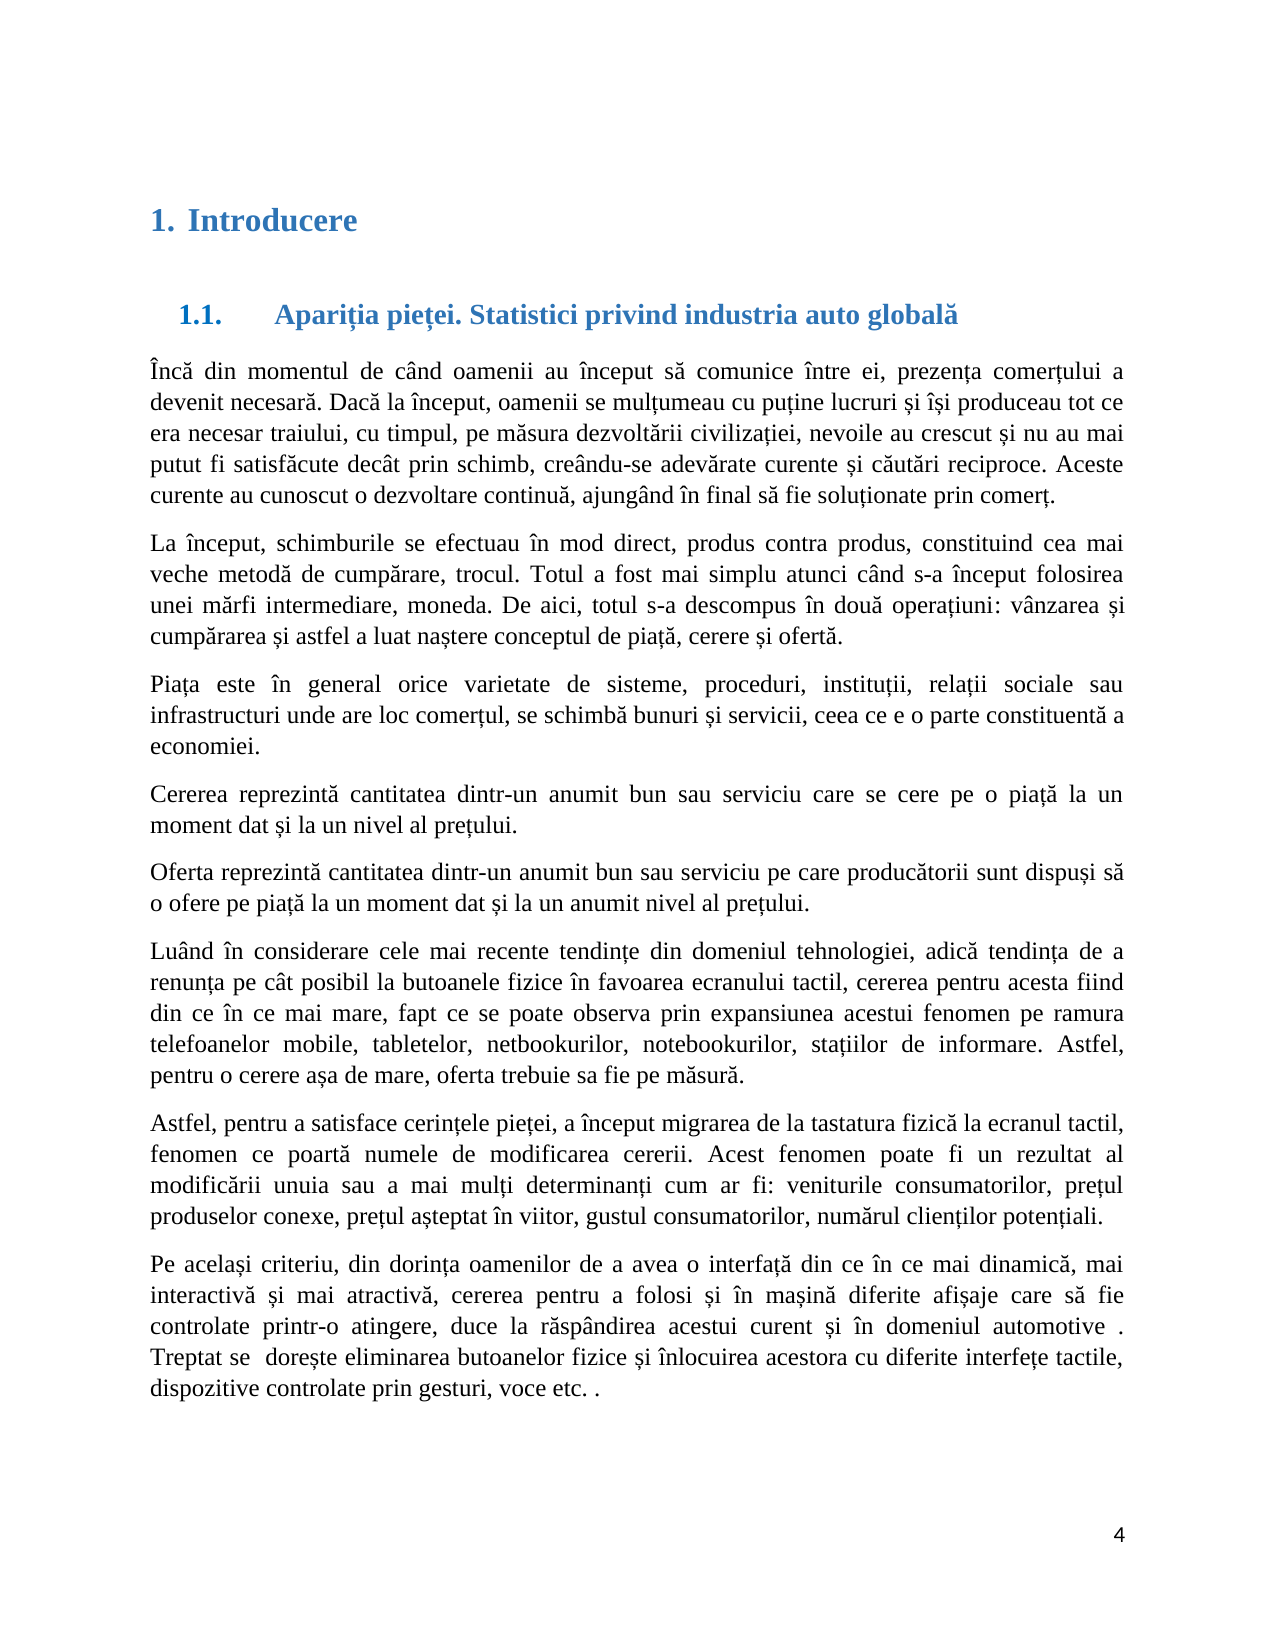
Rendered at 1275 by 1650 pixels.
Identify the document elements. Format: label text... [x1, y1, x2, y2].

text La început, schimburile se efectuau în mod direct, produs contra produs, constituind cea mai veche metodă de cumpărare, trocul. Totul a fost mai simplu atunci când s-a început folosirea unei mărfi intermediare, moneda. De aici, totul s-a descompus în două operațiuni: vânzarea și cumpărarea și astfel a luat naștere conceptul de piață, cerere și ofertă. [150, 528, 1125, 650]
subtitle Introducere [150, 200, 1125, 238]
text Luând în considerare cele mai recente tendințe din domeniul tehnologiei, adică tendința de a renunța pe cât posibil la butoanele fizice în favoarea ecranului tactil, cererea pentru acesta fiind din ce în ce mai mare, fapt ce se poate observa prin expansiunea acestui fenomen pe ramura telefoanelor mobile, tabletelor, netbookurilor, notebookurilor, stațiilor de informare. Astfel, pentru o cerere așa de mare, oferta trebuie sa fie pe măsură. [150, 936, 1125, 1089]
subtitle Apariția pieței. Statistici privind industria auto globală [178, 297, 1125, 330]
text Piața este în general orice varietate de sisteme, proceduri, instituții, relații sociale sau infrastructuri unde are loc comerțul, se schimbă bunuri și servicii, ceea ce e o parte constituentă a economiei. [150, 669, 1125, 760]
text Cererea reprezintă cantitatea dintr-un anumit bun sau serviciu care se cere pe o piață la un moment dat și la un nivel al prețului. [150, 779, 1125, 838]
text Oferta reprezintă cantitatea dintr-un anumit bun sau serviciu pe care producătorii sunt dispuși să o ofere pe piață la un moment dat și la un anumit nivel al prețului. [150, 857, 1125, 917]
text Astfel, pentru a satisface cerințele pieței, a început migrarea de la tastatura fizică la ecranul tactil, fenomen ce poartă numele de modificarea cererii. Acest fenomen poate fi un rezultat al modificării unuia sau a mai mulți determinanți cum ar fi: veniturile consumatorilor, prețul produselor conexe, prețul așteptat în viitor, gustul consumatorilor, numărul clienților potențiali. [150, 1108, 1125, 1230]
text Pe același criteriu, din dorința oamenilor de a avea o interfață din ce în ce mai dinamică, mai interactivă și mai atractivă, cererea pentru a folosi și în mașină diferite afișaje care să fie controlate printr-o atingere, duce la răspândirea acestui curent și în domeniul automotive . Treptat se dorește eliminarea butoanelor fizice și înlocuirea acestora cu diferite interfețe tactile, dispozitive controlate prin gesturi, voce etc. . [150, 1249, 1125, 1402]
text Încă din momentul de când oamenii au început să comunice între ei, prezența comerțului a devenit necesară. Dacă la început, oamenii se mulțumeau cu puține lucruri și își produceau tot ce era necesar traiului, cu timpul, pe măsura dezvoltării civilizației, nevoile au crescut și nu au mai putut fi satisfăcute decât prin schimb, creându-se adevărate curente și căutări reciproce. Aceste curente au cunoscut o dezvoltare continuă, ajungând în final să fie soluționate prin comerț. [150, 356, 1125, 509]
